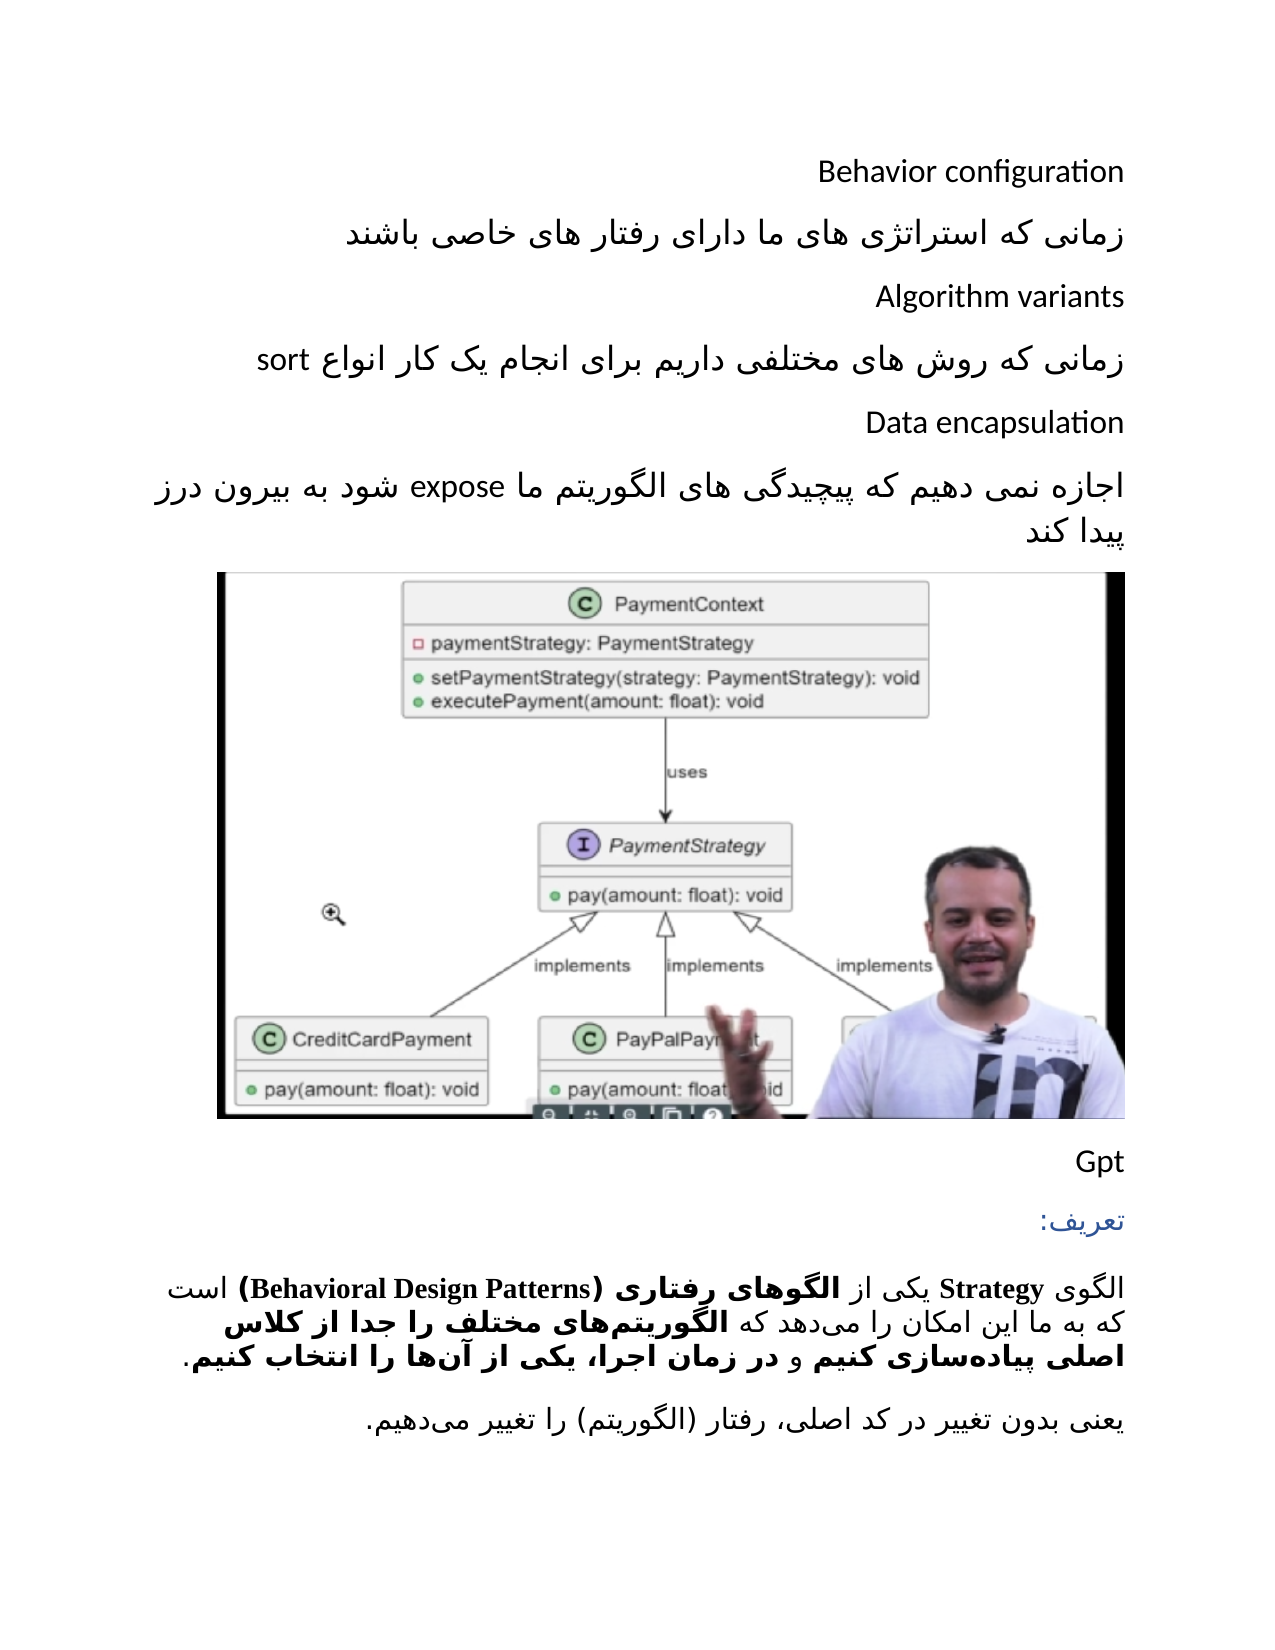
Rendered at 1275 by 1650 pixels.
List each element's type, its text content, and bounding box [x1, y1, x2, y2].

text زمانی که روش های مختلفی داریم برای انجام یک کار انواع sort [150, 338, 1125, 379]
text زمانی که استراتژی های ما دارای رفتار های خاصی باشند [150, 213, 1125, 252]
text Data encapsulation [150, 402, 1125, 442]
subtitle تعریف: [150, 1203, 1125, 1237]
text یعنی بدون تغییر در کد اصلی، رفتار (الگوریتم) را تغییر می‌دهیم. [150, 1402, 1125, 1436]
text اجازه نمی دهیم که پیچیدگی های الگوریتم ما expose شود به بیرون درز پیدا کند [150, 465, 1125, 550]
text الگوی Strategy یکی از الگوهای رفتاری (Behavioral Design Patterns) است که به ما این امکان را می‌دهد که الگوریتم‌های مختلف را جدا از کلاس اصلی پیاده‌سازی کنیم و در زمان اجرا، یکی از آن‌ها را انتخاب کنیم. [150, 1271, 1125, 1373]
text Behavior configuration [150, 150, 1125, 191]
picture [217, 572, 1125, 1119]
text Algorithm variants [150, 275, 1125, 315]
text Gpt [150, 1140, 1125, 1180]
